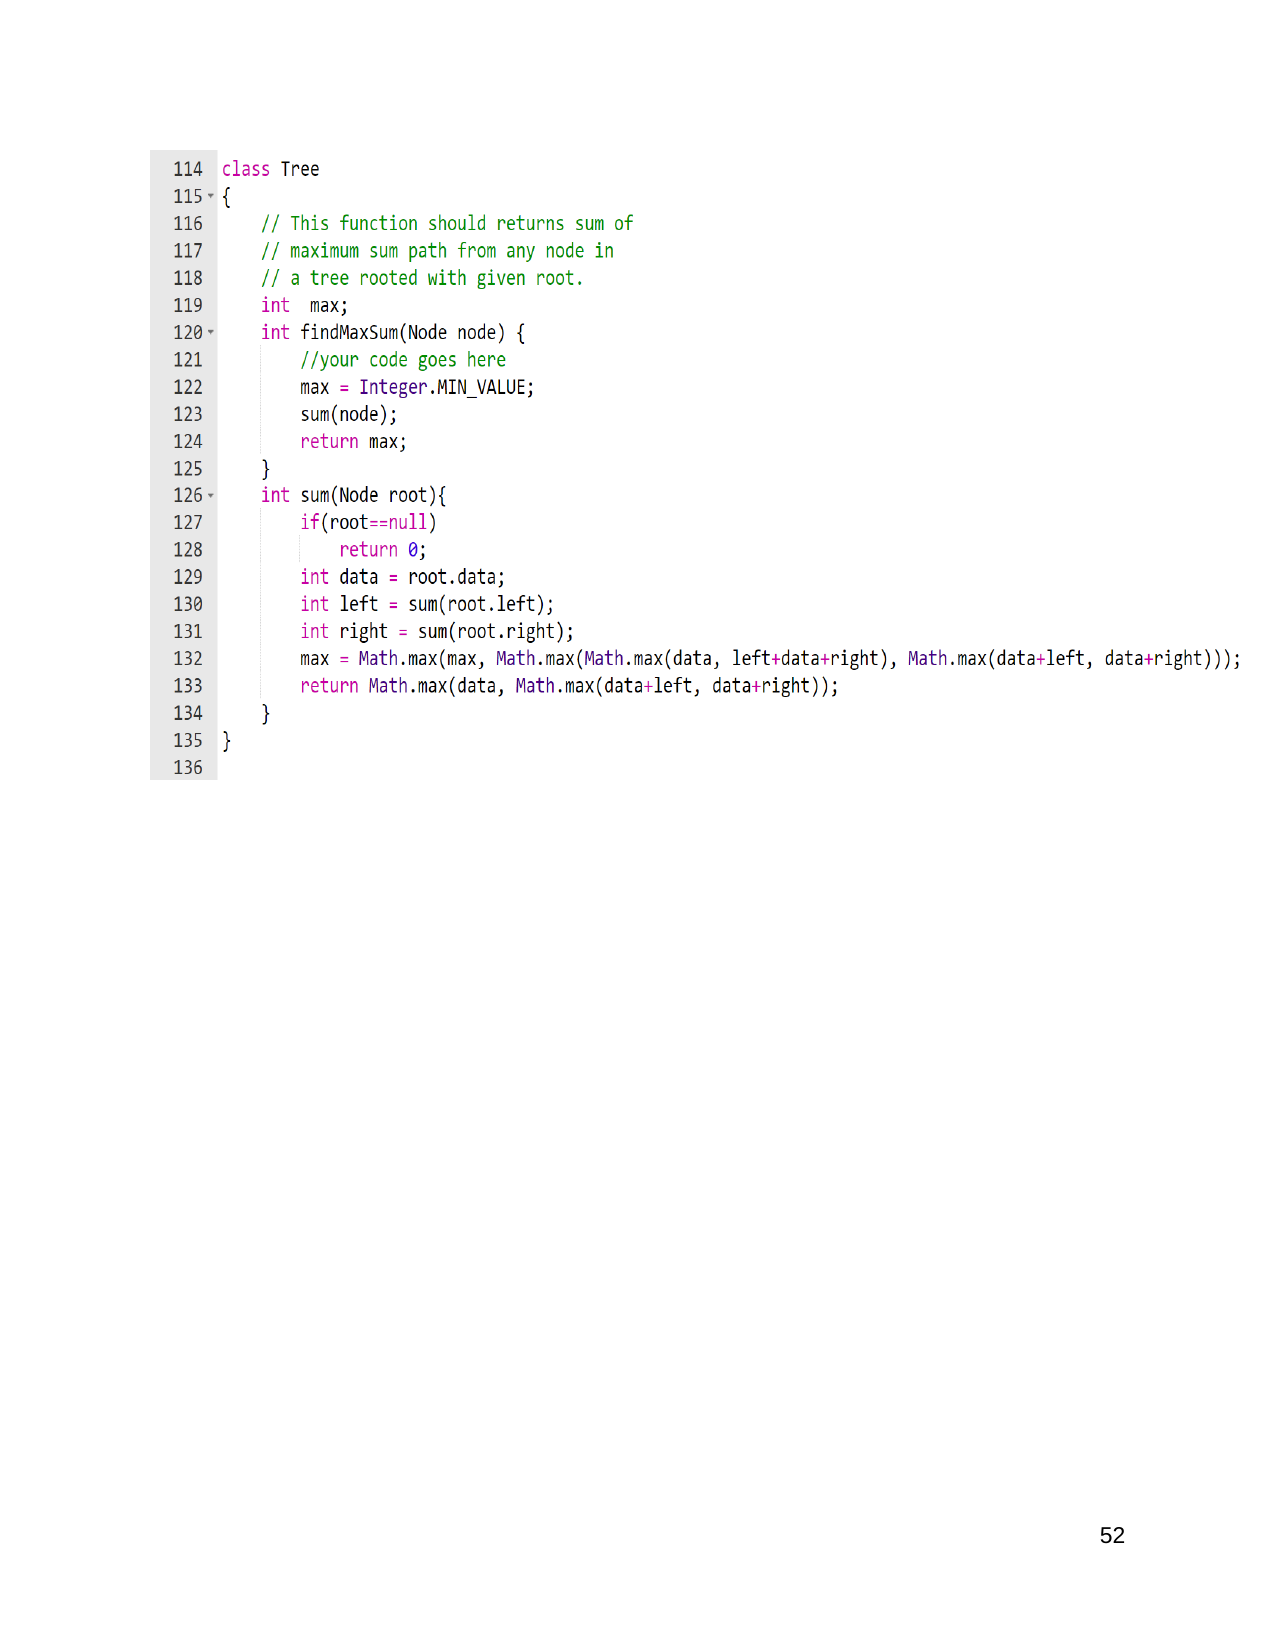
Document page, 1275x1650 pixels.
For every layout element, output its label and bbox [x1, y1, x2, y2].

picture [150, 150, 1265, 780]
